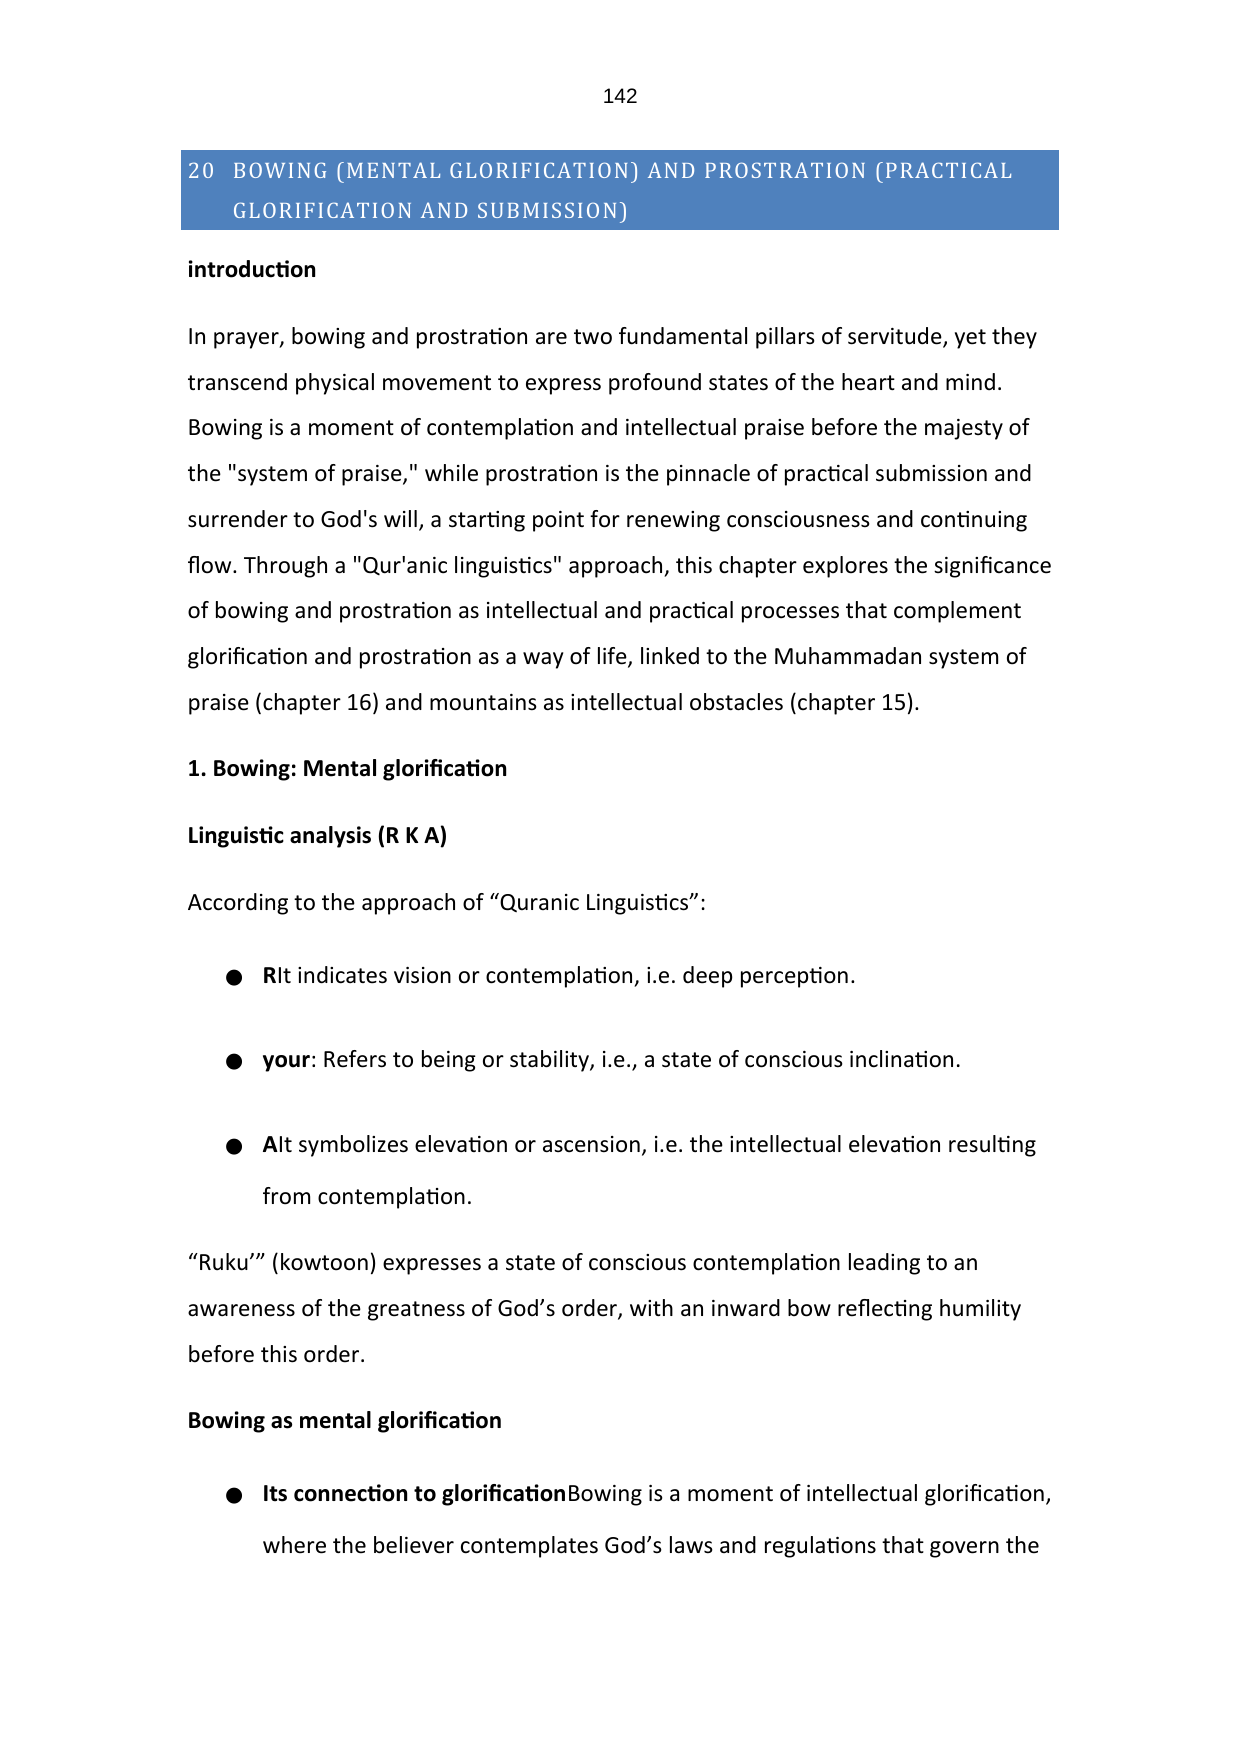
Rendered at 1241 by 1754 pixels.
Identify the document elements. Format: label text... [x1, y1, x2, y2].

list RIt indicates vision or contemplation, i.e. deep perception. [225, 952, 1053, 995]
list AIt symbolizes elevation or ascension, i.e. the intellectual elevation resulting from contemplation. [225, 1122, 1053, 1210]
text “Ruku’” (kowtoon) expresses a state of conscious contemplation leading to an awareness of the greatness of God’s order, with an inward bow reflecting humility before this order. [187, 1246, 1053, 1368]
text 1. Bowing: Mental glorification [187, 752, 1053, 783]
list your: Refers to being or stability, i.e., a state of conscious inclination. [225, 1037, 1053, 1080]
text Linguistic analysis (R K A) [187, 819, 1053, 849]
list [225, 1471, 1053, 1559]
text In prayer, bowing and prostration are two fundamental pillars of servitude, yet they transcend physical movement to express profound states of the heart and mind. Bowing is a moment of contemplation and intellectual praise before the majesty of the "system of praise," while prostration is the pinnacle of practical submission and surrender to God's will, a starting point for renewing consciousness and continuing flow. Through a "Qur'anic linguistics" approach, this chapter explores the significance of bowing and prostration as intellectual and practical processes that complement glorification and prostration as a way of life, linked to the Muhammadan system of praise (chapter 16) and mountains as intellectual obstacles (chapter 15). [187, 320, 1053, 716]
text Bowing as mental glorification [187, 1404, 1053, 1435]
text introduction [187, 253, 1053, 284]
text According to the approach of “Quranic Linguistics”: [187, 886, 1053, 916]
subtitle Bowing (mental glorification) and prostration (practical glorification and submission) [188, 156, 1053, 223]
